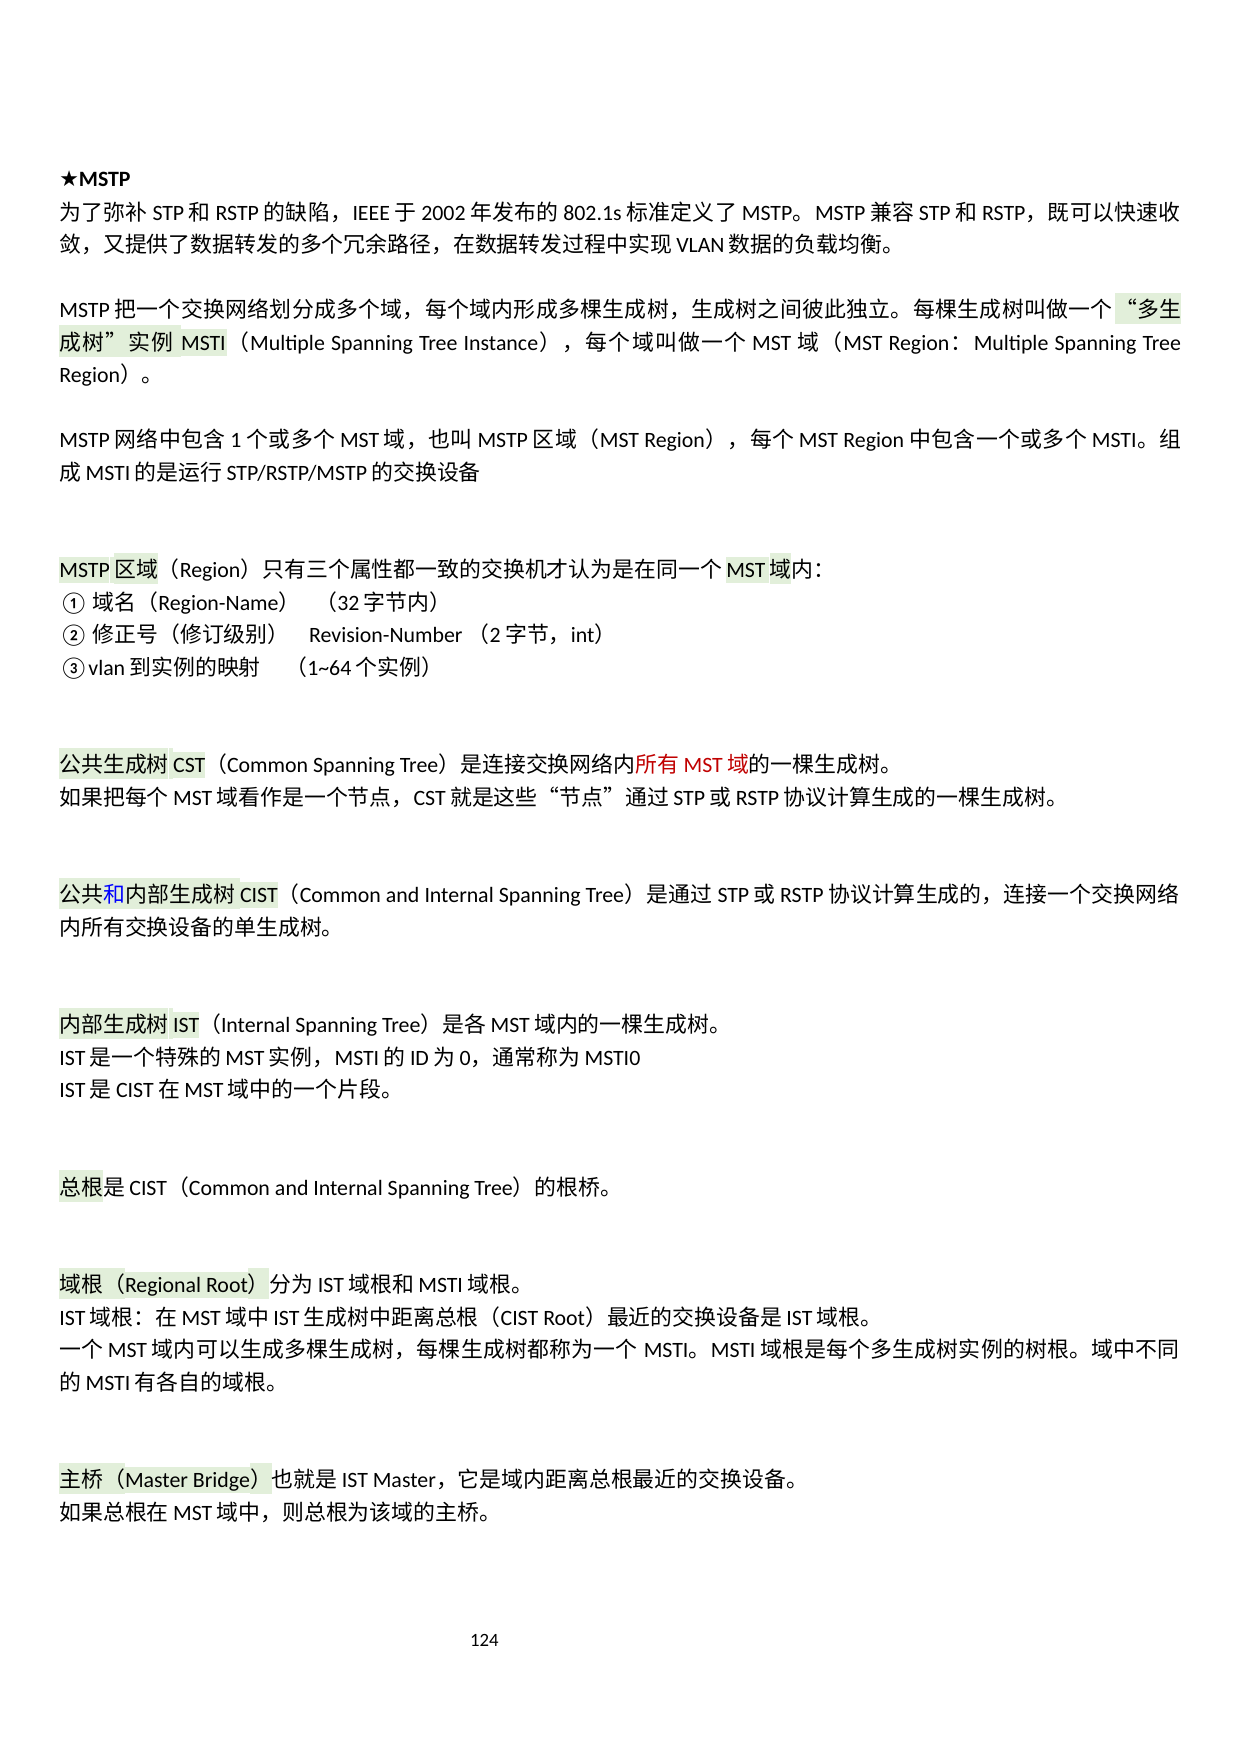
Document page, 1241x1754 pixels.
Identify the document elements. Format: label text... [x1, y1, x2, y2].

text MSTP把一个交换网络划分成多个域，每个域内形成多棵生成树，生成树之间彼此独立。每棵生成树叫做一个“多生成树”实例 MSTI（Multiple Spanning Tree Instance），每个域叫做一个MST域（MST Region：Multiple Spanning Tree Region）。 [59, 292, 1181, 389]
text ③vlan到实例的映射 （1~64个实例） [59, 649, 1181, 682]
text IST是CIST在MST域中的一个片段。 [59, 1072, 1181, 1104]
text 域根（Regional Root）分为IST域根和MSTI域根。 [59, 1267, 1181, 1299]
text 公共生成树CST（Common Spanning Tree）是连接交换网络内所有MST域的一棵生成树。 [59, 747, 1181, 779]
text 总根是CIST（Common and Internal Spanning Tree）的根桥。 [59, 1169, 1181, 1202]
text 如果把每个MST域看作是一个节点，CST就是这些“节点”通过STP或RSTP协议计算生成的一棵生成树。 [59, 779, 1181, 812]
text 内部生成树IST（Internal Spanning Tree）是各MST域内的一棵生成树。 [59, 1007, 1181, 1039]
text 公共和内部生成树CIST（Common and Internal Spanning Tree）是通过STP或RSTP协议计算生成的，连接一个交换网络内所有交换设备的单生成树。 [59, 877, 1181, 942]
text 一个MST域内可以生成多棵生成树，每棵生成树都称为一个MSTI。MSTI域根是每个多生成树实例的树根。域中不同的MSTI有各自的域根。 [59, 1332, 1181, 1397]
text 主桥（Master Bridge）也就是IST Master，它是域内距离总根最近的交换设备。 [59, 1462, 1181, 1494]
text 为了弥补STP和RSTP的缺陷，IEEE于2002年发布的802.1s标准定义了MSTP。MSTP兼容STP和RSTP，既可以快速收敛，又提供了数据转发的多个冗余路径，在数据转发过程中实现VLAN数据的负载均衡。 [59, 194, 1181, 259]
text MSTP网络中包含1个或多个MST域，也叫MSTP区域（MST Region），每个MST Region中包含一个或多个MSTI。组成MSTI的是运行STP/RSTP/MSTP的交换设备 [59, 422, 1181, 487]
text ②修正号（修订级别） Revision-Number （2字节，int） [59, 617, 1181, 649]
text 如果总根在MST域中，则总根为该域的主桥。 [59, 1494, 1181, 1527]
text ★MSTP [59, 162, 1181, 194]
text IST是一个特殊的MST实例，MSTI的ID为0，通常称为MSTI0 [59, 1039, 1181, 1072]
text ①域名（Region-Name） （32字节内） [59, 584, 1181, 617]
text MSTP区域（Region）只有三个属性都一致的交换机才认为是在同一个MST域内： [59, 552, 1181, 584]
text IST域根：在MST域中IST生成树中距离总根（CIST Root）最近的交换设备是IST域根。 [59, 1299, 1181, 1332]
